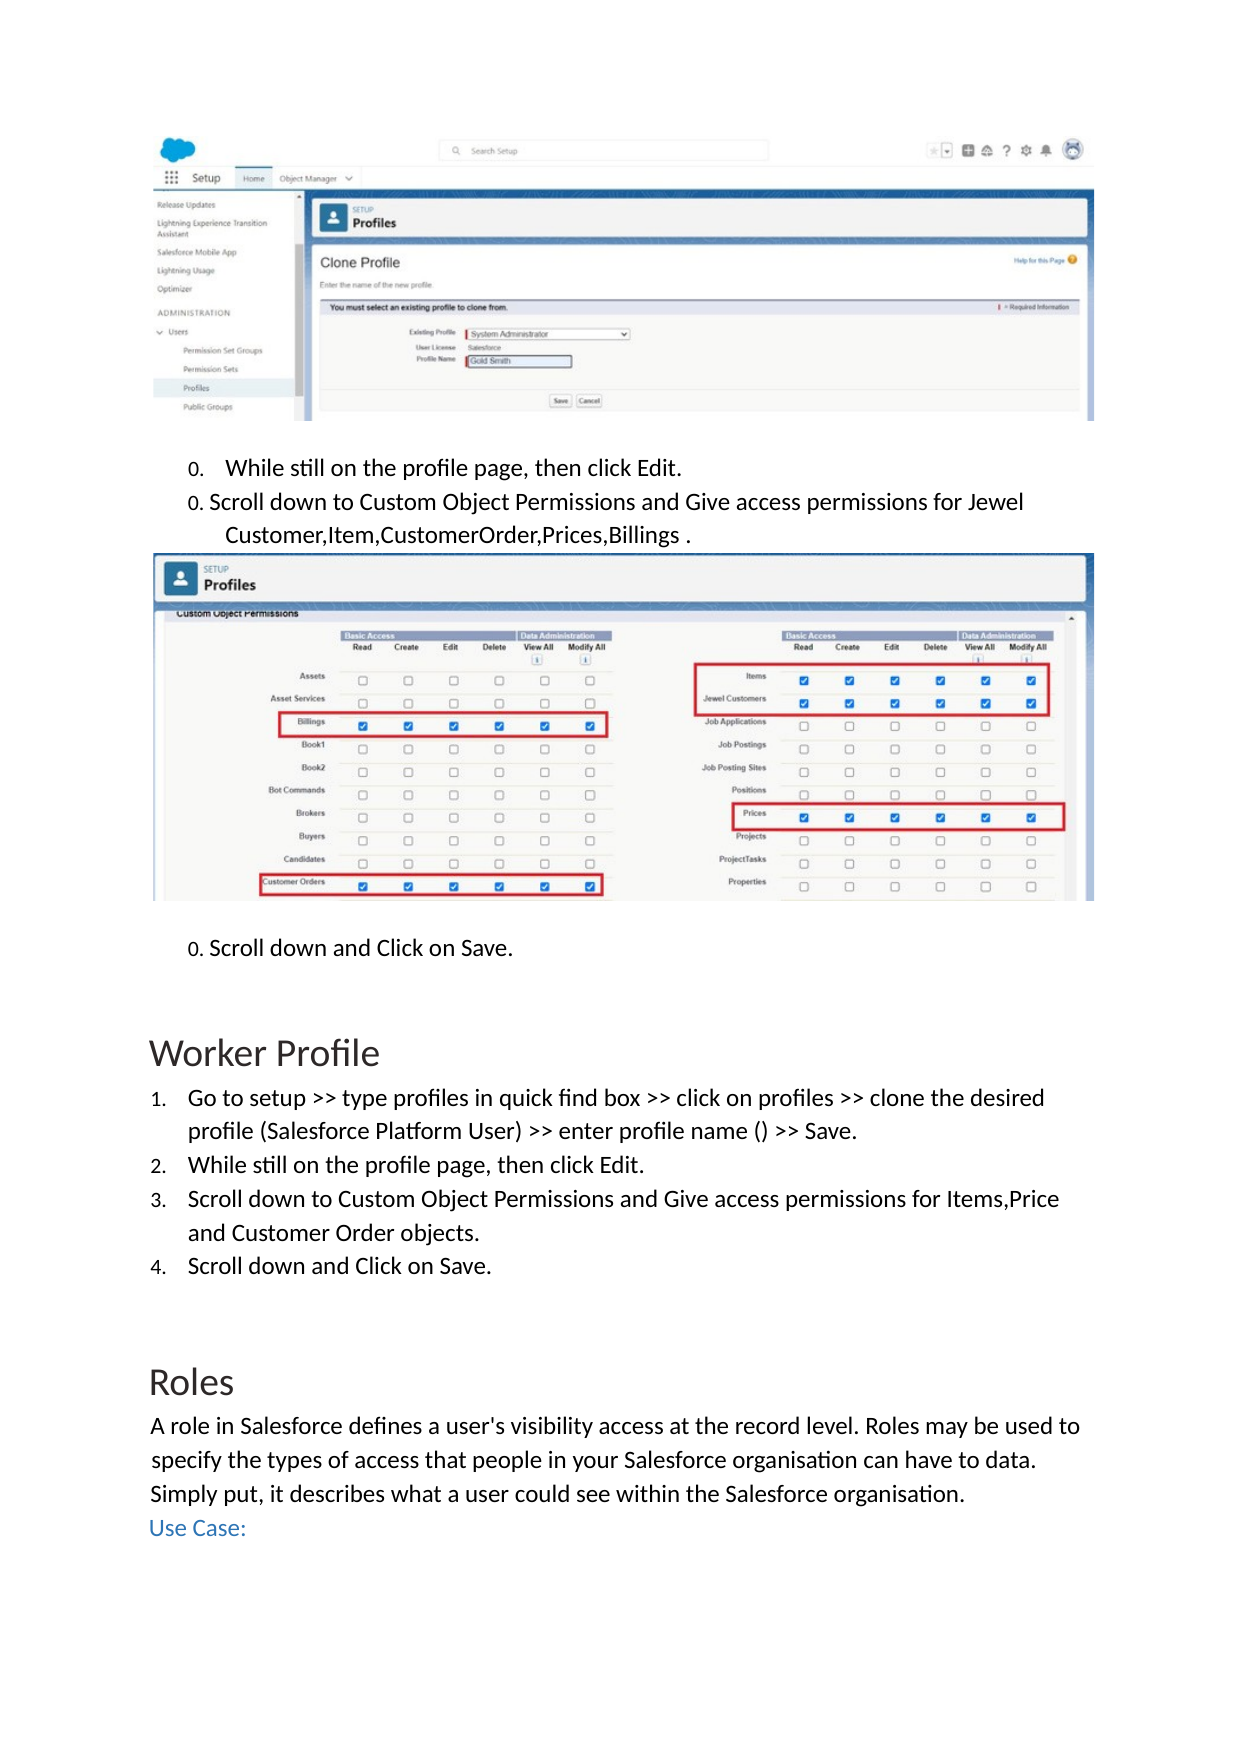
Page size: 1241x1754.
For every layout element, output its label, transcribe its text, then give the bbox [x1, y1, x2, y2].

picture [153, 136, 1095, 421]
list While still on the profile page, then click Edit. [150, 1149, 1097, 1180]
text Simply put, it describes what a user could see within the Salesforce organisation. [150, 1478, 1097, 1508]
picture [153, 553, 1095, 901]
list Scroll down and Click on Save. [150, 1251, 1097, 1281]
list Scroll down to Custom Object Permissions and Give access permissions for Items,Price and Customer Order objects. [150, 1183, 1097, 1247]
text Use Case: [148, 1512, 1080, 1542]
list Go to setup >> type profiles in quick find box >> click on profiles >> clone the desired profile (Salesforce Platform User) >> enter profile name () >> Save. [150, 1082, 1097, 1146]
subtitle Worker Profile [148, 1028, 1131, 1077]
text 0. Scroll down to Custom Object Permissions and Give access permissions for Jewel Customer,Item,CustomerOrder,Prices,Billings . [188, 486, 1097, 550]
text 0. Scroll down and Click on Save. [188, 932, 1097, 963]
subtitle Roles [148, 1357, 1131, 1405]
text A role in Salesforce defines a user's visibility access at the record level. Roles may be used to specify the types of access that people in your Salesforce organisation can have to data. [150, 1410, 1097, 1474]
text 0. While still on the profile page, then click Edit. [150, 452, 1131, 483]
